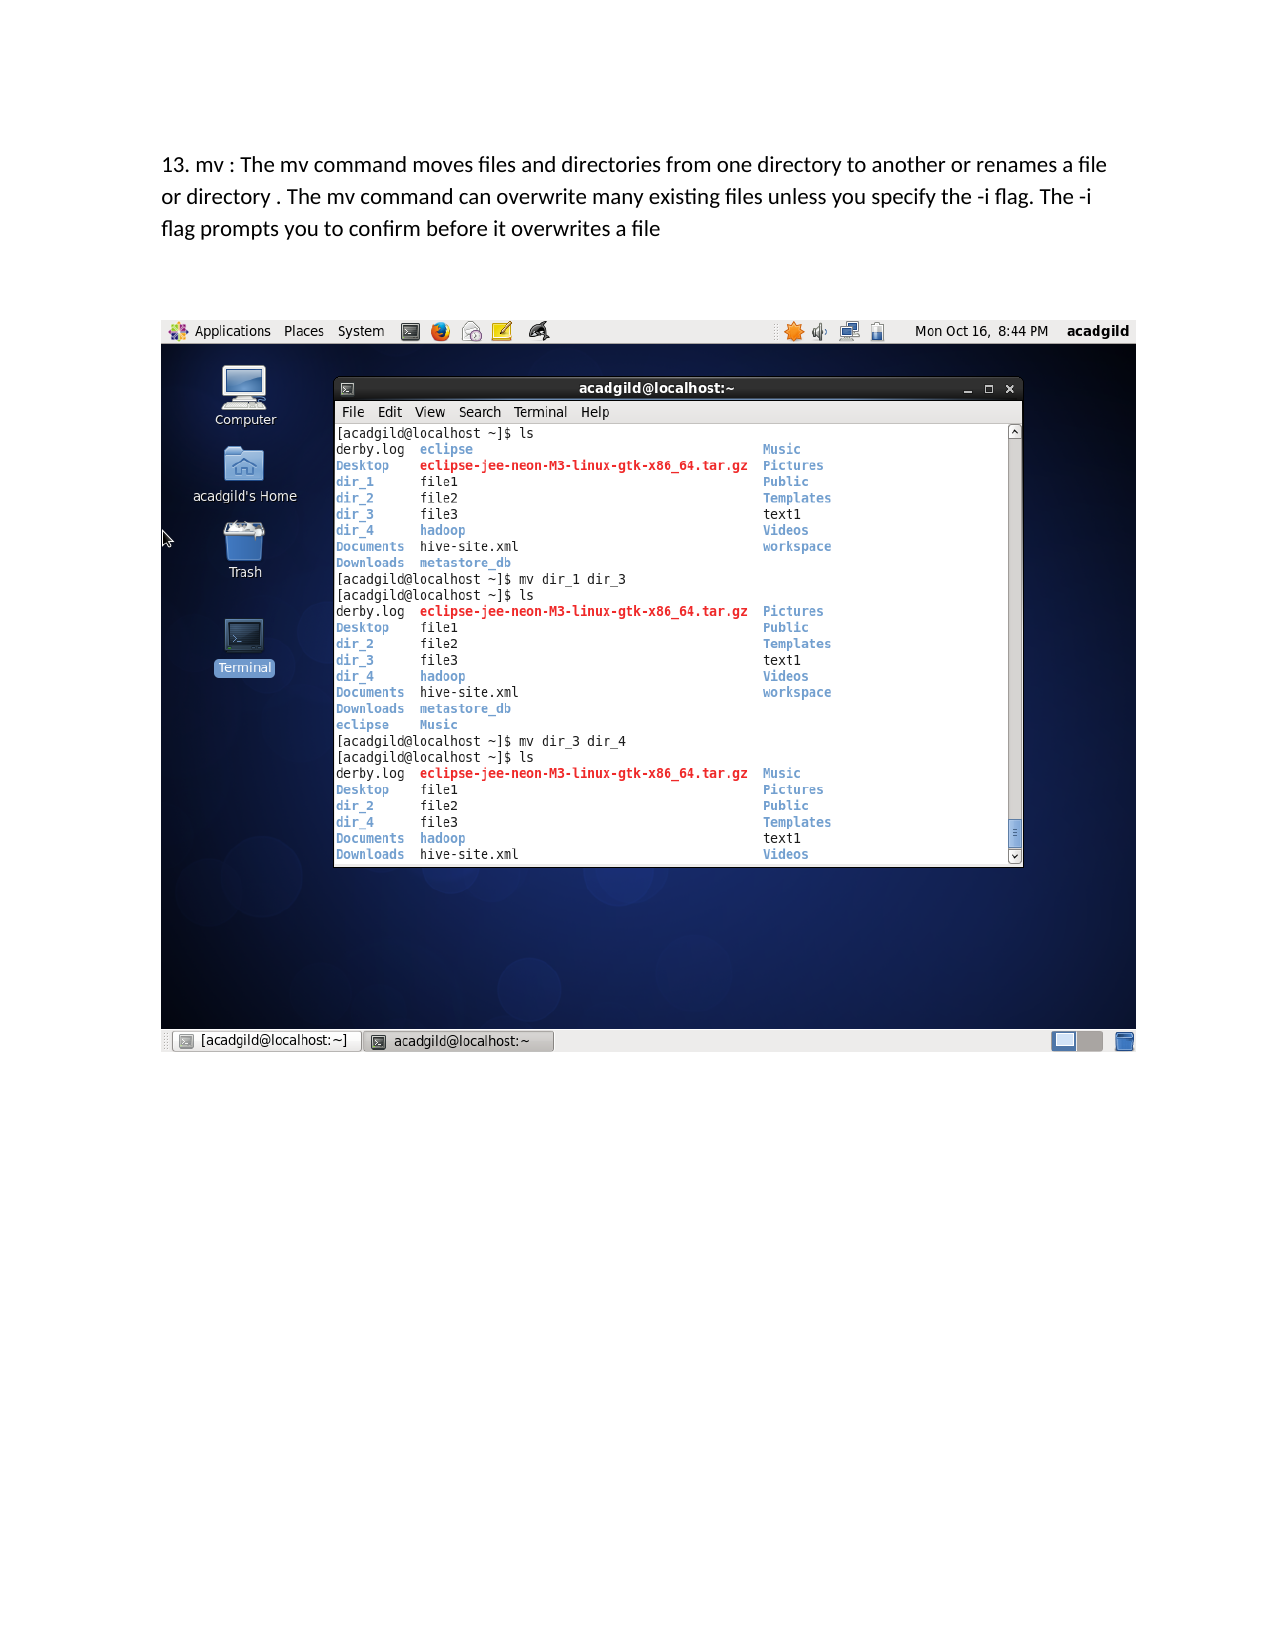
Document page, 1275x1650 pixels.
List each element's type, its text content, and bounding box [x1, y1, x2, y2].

picture [161, 320, 1136, 1052]
text 13. mv : The mv command moves files and directories from one directory to another or renames a file or directory . The mv command can overwrite many existing files unless you specify the -i flag. The -i flag prompts you to confirm before it overwrites a file [161, 150, 1125, 242]
